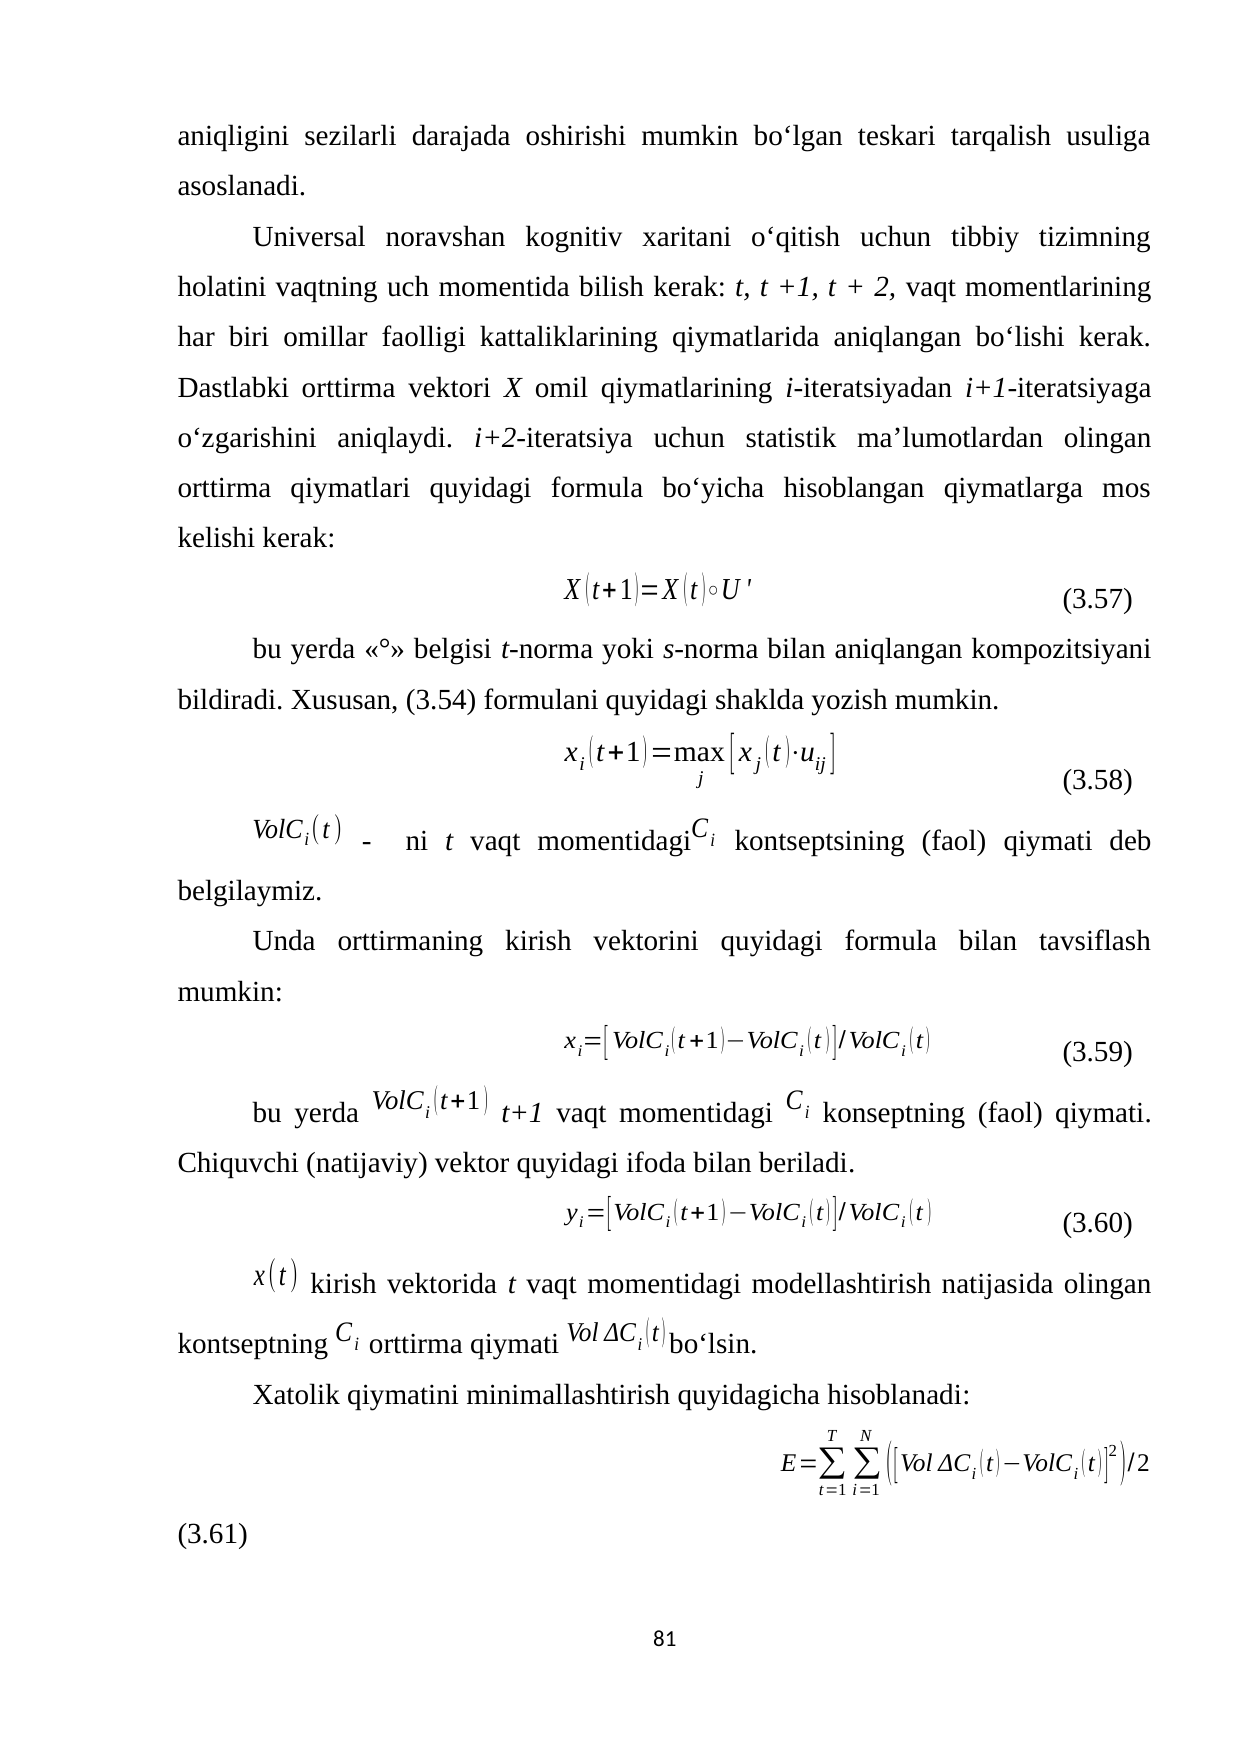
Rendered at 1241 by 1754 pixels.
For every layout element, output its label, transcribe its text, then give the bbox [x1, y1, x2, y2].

text Unda orttirmaning kirish vektorini quyidagi formula bilan tavsiflash mumkin: [177, 923, 1152, 1007]
text Xatolik qiymatini minimallashtirish quyidagicha hisoblanadi: [177, 1377, 1152, 1411]
text bu yerda «°» belgisi t-norma yoki s-norma bilan aniqlangan kompozitsiyani bildiradi. Xususan, (3.54) formulani quyidagi shaklda yozish mumkin. [177, 631, 1152, 715]
text bu yerda t+1 vaqt momentidagi konseptning (faol) qiymati. Chiquvchi (natijaviy) vektor quyidagi ifoda bilan beriladi. [177, 1084, 1152, 1179]
text kirish vektorida t vaqt momentidagi modellashtirish natijasida olingan kontseptning orttirma qiymati bo‘lsin. [177, 1256, 1152, 1360]
text (3.60) [177, 1195, 1152, 1239]
text (3.59) [177, 1024, 1152, 1068]
text (3.58) [177, 732, 1152, 796]
text (3.61) [177, 1427, 1152, 1550]
text Universal noravshan kognitiv xaritani o‘qitish uchun tibbiy tizimning holatini vaqtning uch momentida bilish kerak: t, t +1, t + 2, vaqt momentlarining har biri omillar faolligi kattaliklarining qiymatlarida aniqlangan bo‘lishi kerak. Dastlabki orttirma vektori X omil qiymatlarining i-iteratsiyadan i+1-iteratsiyaga o‘zgarishini aniqlaydi. i+2-iteratsiya uchun statistik ma’lumotlardan olingan orttirma qiymatlari quyidagi formula bo‘yicha hisoblangan qiymatlarga mos kelishi kerak: [177, 219, 1152, 554]
text - ni t vaqt momentidagi kontseptsining (faol) qiymati deb belgilaymiz. [177, 813, 1152, 907]
text (3.57) [177, 571, 1152, 615]
